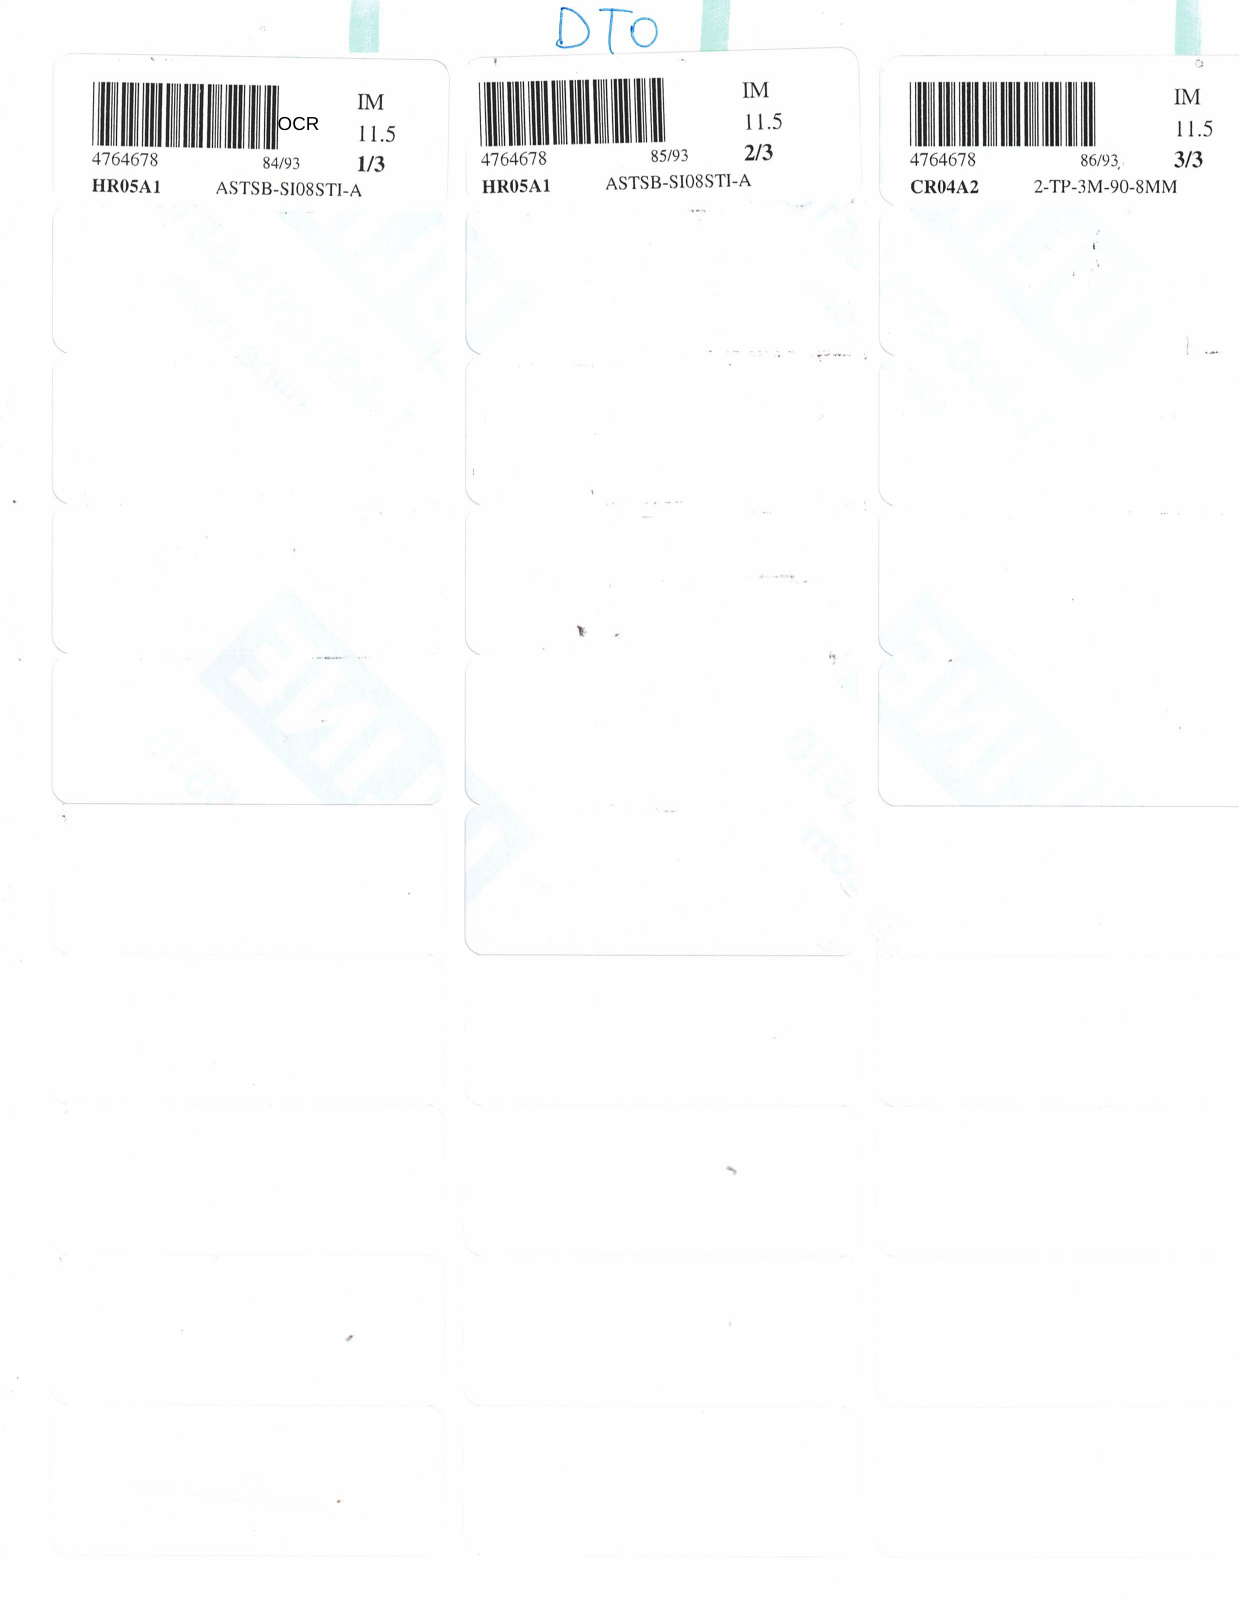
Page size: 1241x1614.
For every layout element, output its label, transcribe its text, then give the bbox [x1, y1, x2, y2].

table_header OCR [208, 92, 452, 133]
picture [0, 0, 1239, 1614]
